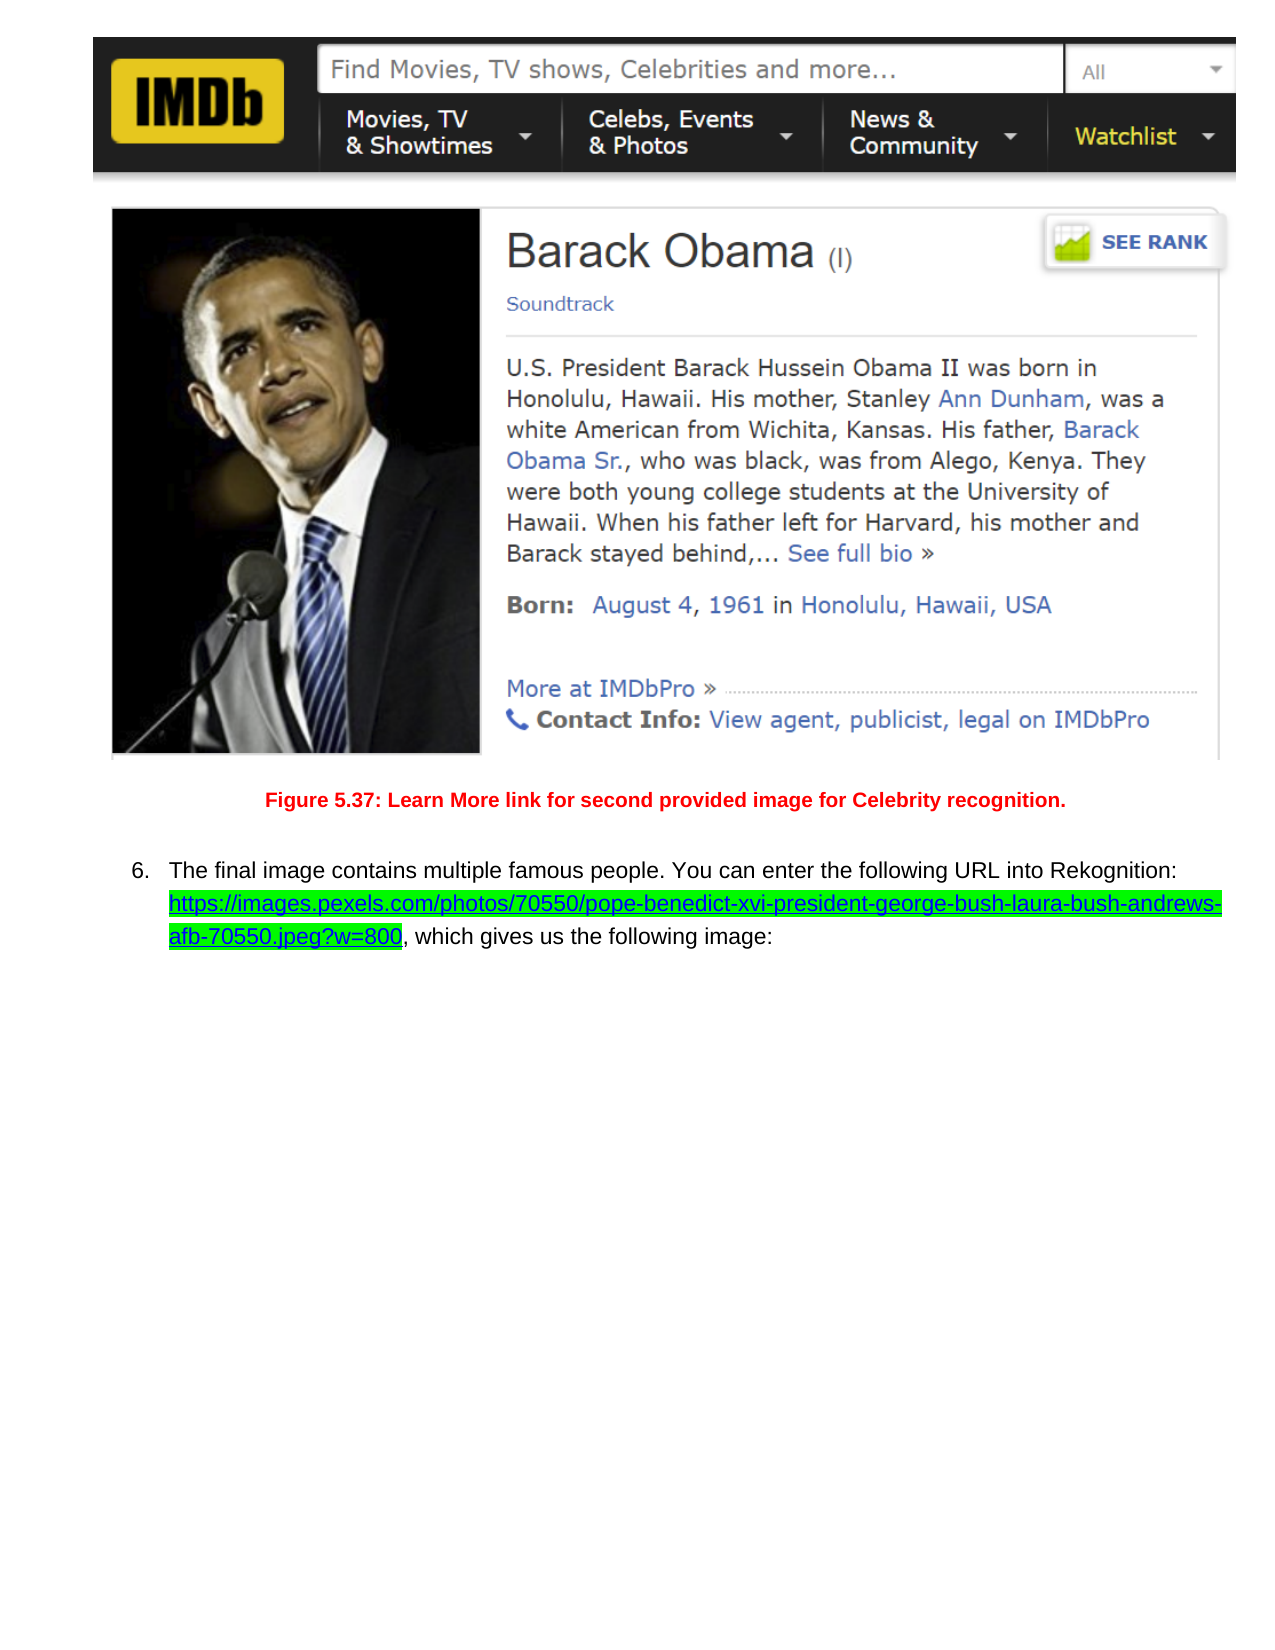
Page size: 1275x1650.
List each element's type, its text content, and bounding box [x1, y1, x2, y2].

picture [93, 37, 1236, 760]
text The final image contains multiple famous people. You can enter the following URL into Rekognition: https://images.pexels.com/photos/70550/pope-benedict-xvi-president-george-bush-laura-bush-andrews-afb-70550.jpeg?w=800, which gives us the following image: [131, 857, 1237, 950]
text Figure 5.37: Learn More link for second provided image for Celebrity recognition. [94, 788, 1237, 812]
